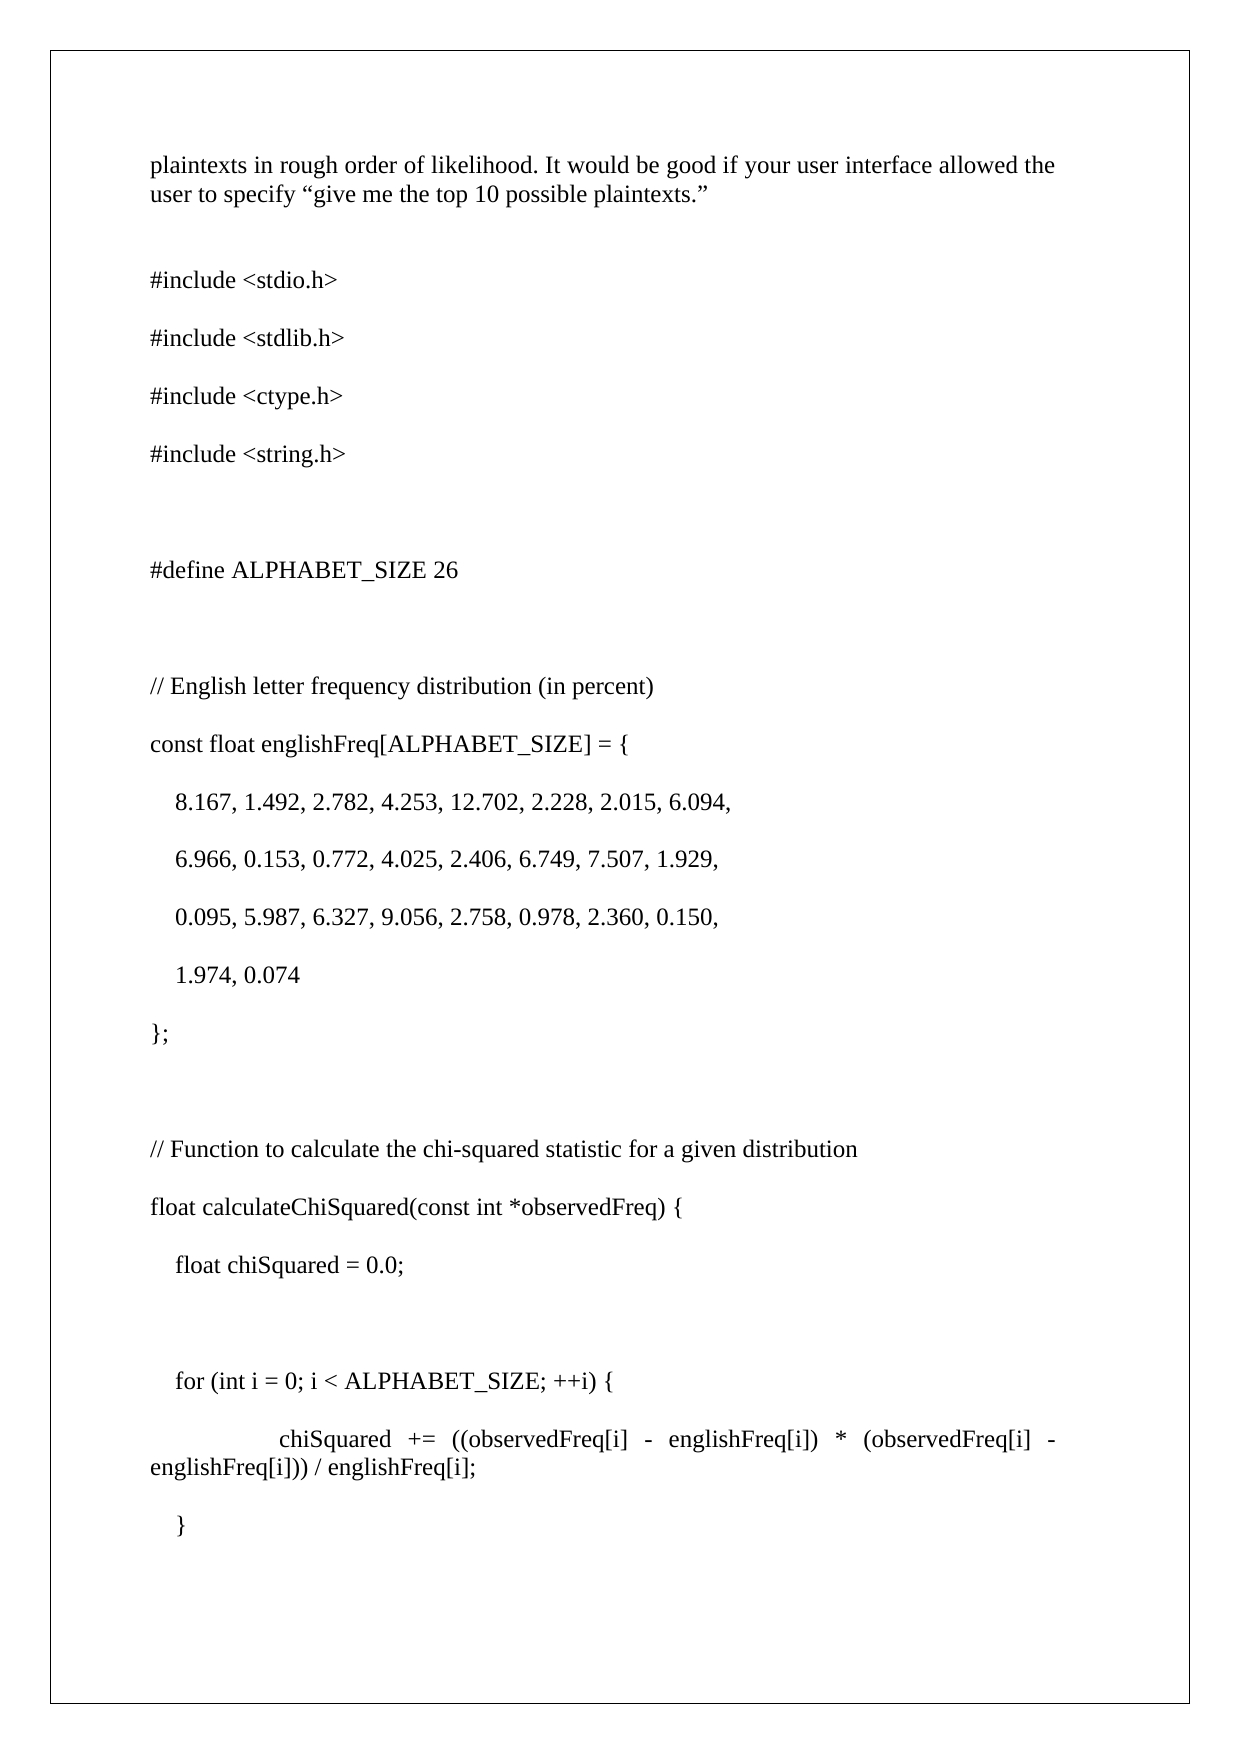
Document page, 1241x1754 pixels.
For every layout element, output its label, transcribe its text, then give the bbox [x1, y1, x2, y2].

text 0.095, 5.987, 6.327, 9.056, 2.758, 0.978, 2.360, 0.150, [150, 902, 1057, 931]
text 6.966, 0.153, 0.772, 4.025, 2.406, 6.749, 7.507, 1.929, [150, 844, 1057, 873]
text #include <string.h> [150, 439, 1057, 468]
text const float englishFreq[ALPHABET_SIZE] = { [150, 729, 1057, 757]
text } [150, 1510, 1057, 1539]
text #include <stdlib.h> [150, 323, 1057, 352]
text float calculateChiSquared(const int *observedFreq) { [150, 1192, 1057, 1221]
text chiSquared += ((observedFreq[i] - englishFreq[i]) * (observedFreq[i] - englishFreq[i])) / englishFreq[i]; [150, 1424, 1057, 1481]
text }; [150, 1018, 1057, 1047]
text for (int i = 0; i < ALPHABET_SIZE; ++i) { [150, 1366, 1057, 1394]
text 1.974, 0.074 [150, 960, 1057, 989]
text #define ALPHABET_SIZE 26 [150, 555, 1057, 584]
text #include <ctype.h> [150, 381, 1057, 410]
text float chiSquared = 0.0; [150, 1250, 1057, 1279]
text 8.167, 1.492, 2.782, 4.253, 12.702, 2.228, 2.015, 6.094, [150, 787, 1057, 815]
text // English letter frequency distribution (in percent) [150, 671, 1057, 699]
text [150, 150, 1057, 207]
text // Function to calculate the chi-squared statistic for a given distribution [150, 1134, 1057, 1163]
text #include <stdio.h> [150, 265, 1057, 294]
